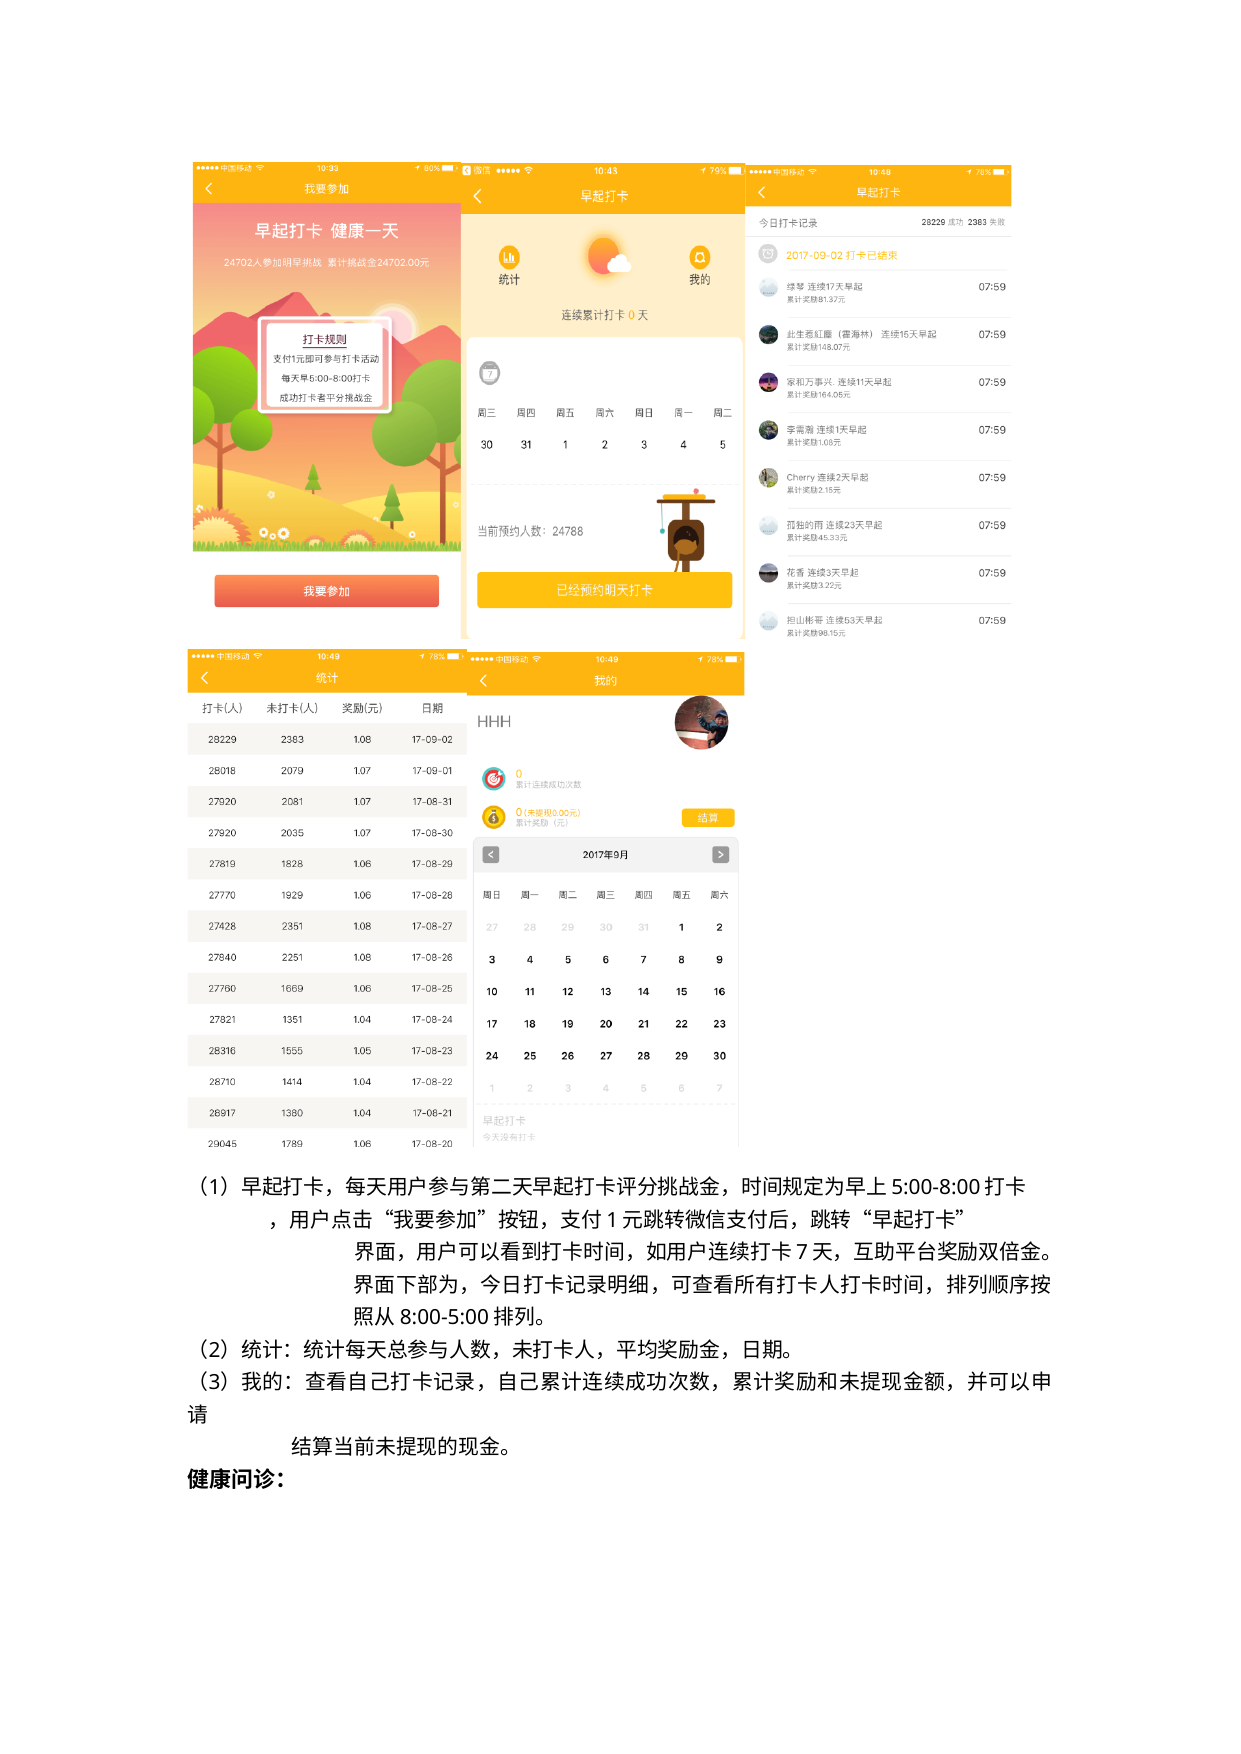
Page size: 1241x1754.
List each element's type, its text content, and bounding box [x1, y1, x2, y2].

list 界面，用户可以看到打卡时间，如用户连续打卡7天，互助平台奖励双倍金。 [187, 1234, 1053, 1267]
list 早起打卡，每天用户参与第二天早起打卡评分挑战金，时间规定为早上5:00-8:00打卡 [187, 1169, 1053, 1202]
list 统计：统计每天总参与人数，未打卡人，平均奖励金，日期。 [187, 1332, 1053, 1364]
list 健康问诊： [187, 1462, 1053, 1494]
list 结算当前未提现的现金。 [187, 1429, 1053, 1462]
list 界面下部为，今日打卡记录明细，可查看所有打卡人打卡时间，排列顺序按照从8:00-5:00排列。 [354, 1267, 1053, 1332]
list ，用户点击“我要参加”按钮，支付1元跳转微信支付后，跳转“早起打卡” [187, 1202, 1053, 1234]
picture [187, 649, 745, 1147]
list 我的：查看自己打卡记录，自己累计连续成功次数，累计奖励和未提现金额，并可以申请 [187, 1364, 1053, 1429]
picture [192, 162, 1012, 639]
